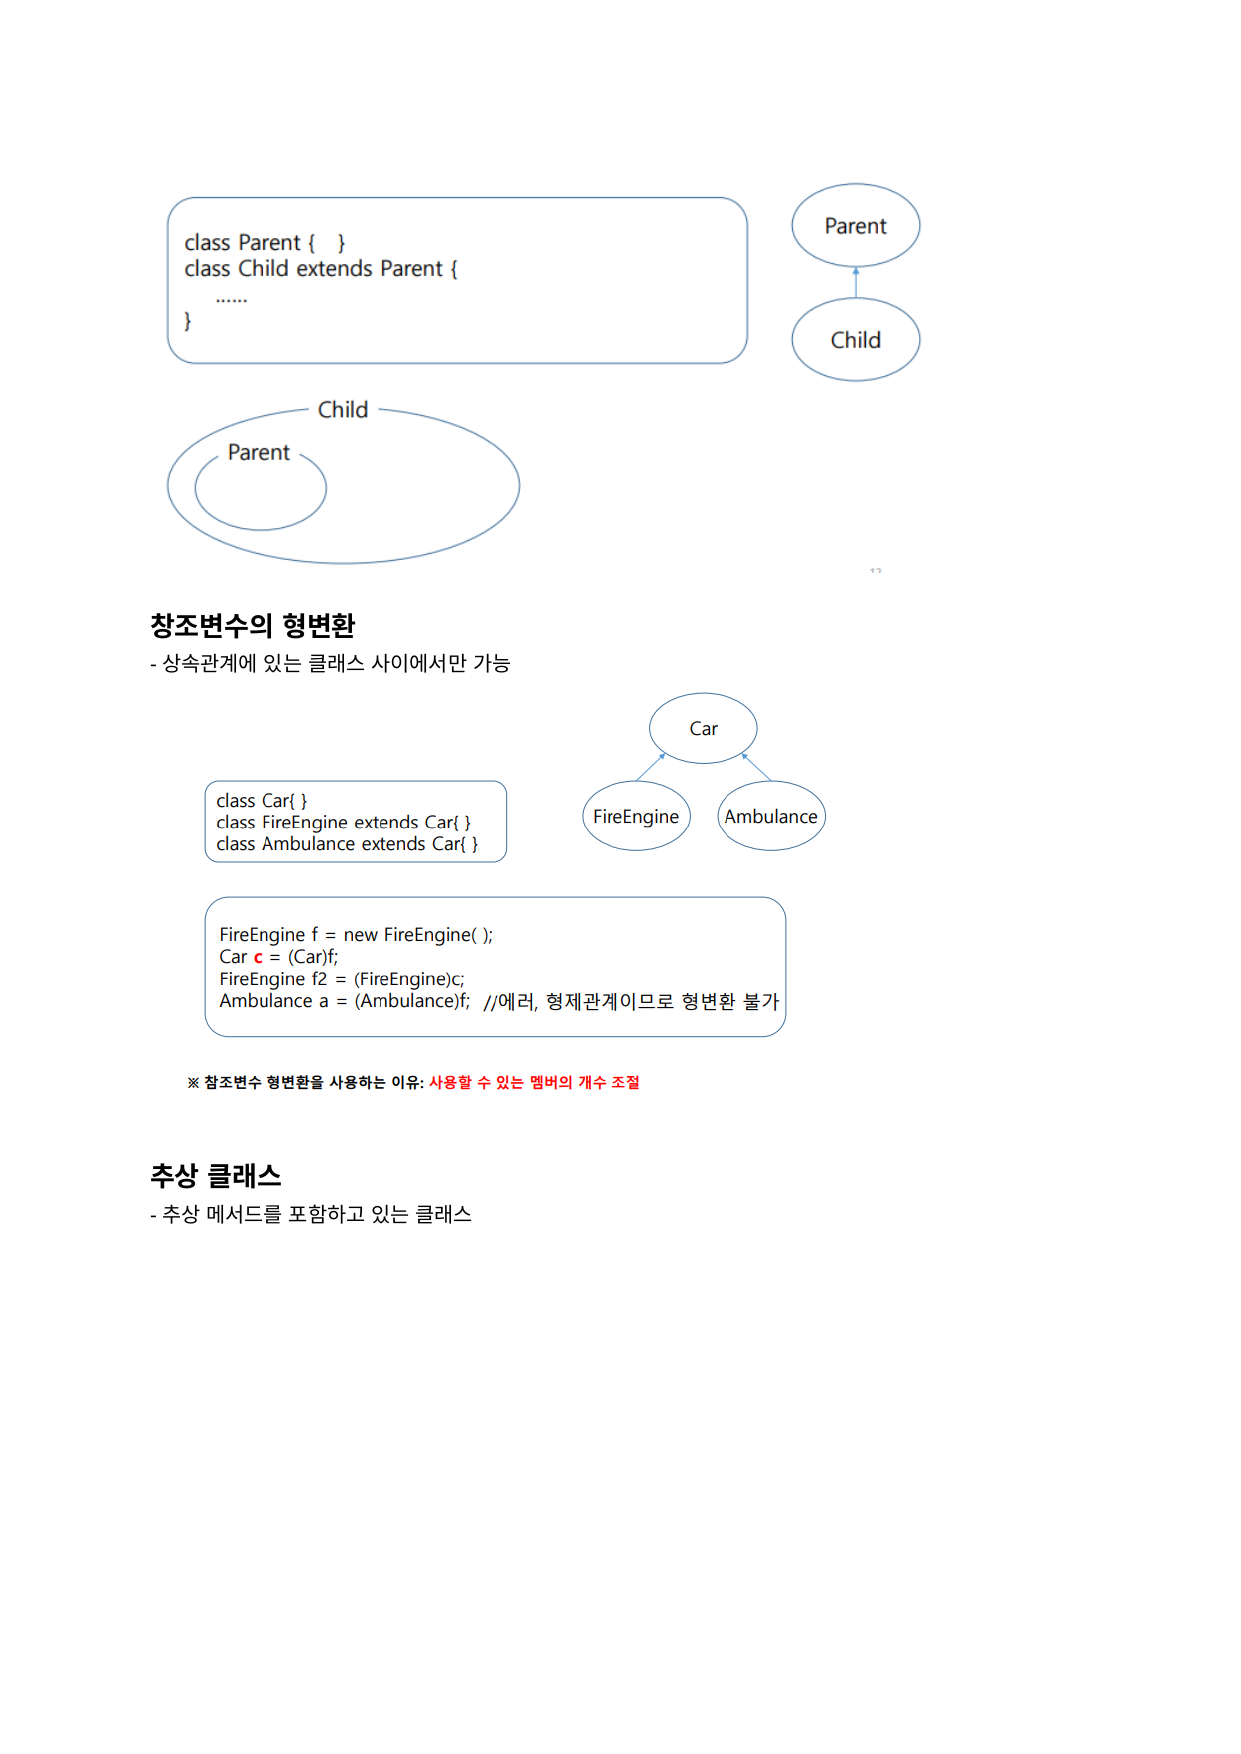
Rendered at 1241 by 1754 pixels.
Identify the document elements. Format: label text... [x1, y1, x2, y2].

text - 상속관계에 있는 클래스 사이에서만 가능 [150, 648, 1090, 678]
picture [150, 680, 842, 1123]
text - 추상 메서드를 포함하고 있는 클래스 [150, 1198, 1090, 1228]
text 추상 클래스 [150, 1155, 1090, 1195]
picture [150, 177, 930, 573]
text 창조변수의 형변환 [150, 605, 1090, 644]
